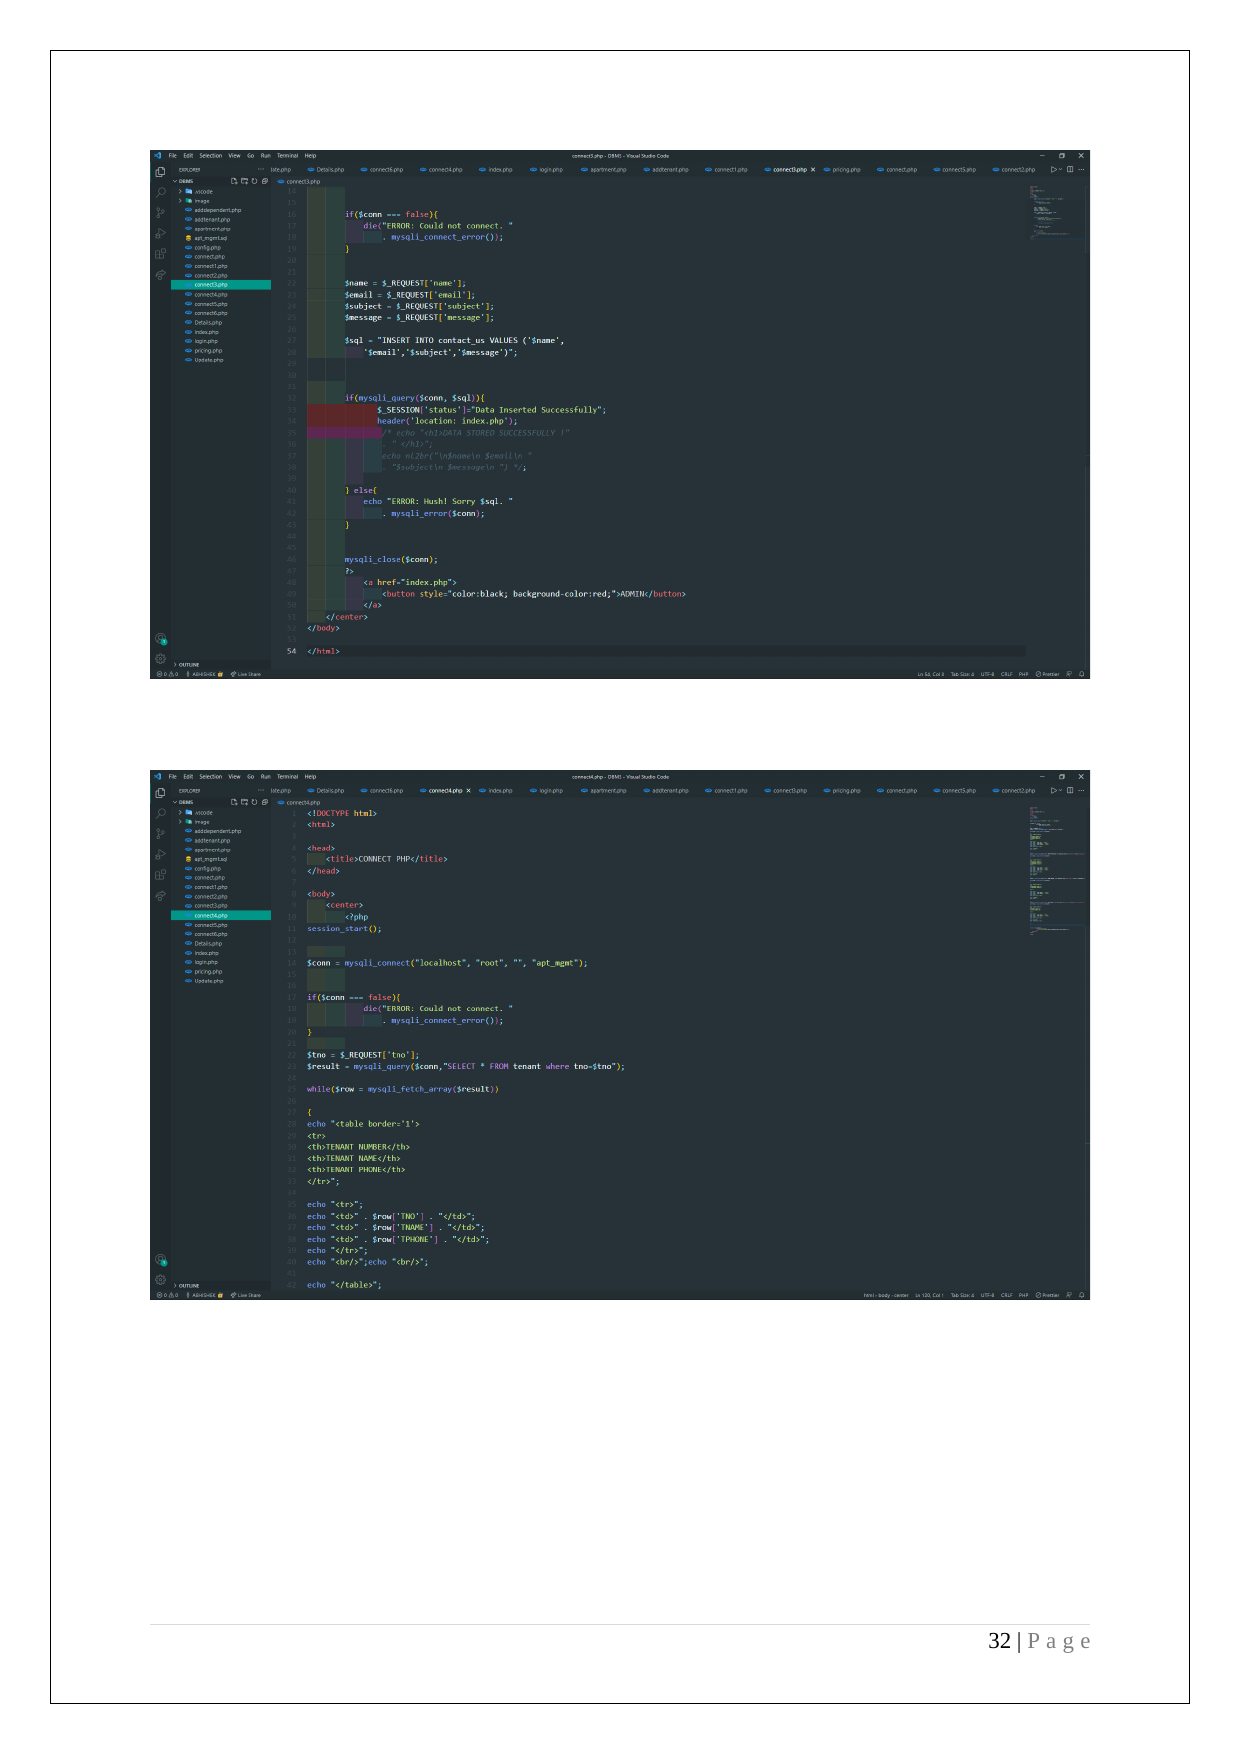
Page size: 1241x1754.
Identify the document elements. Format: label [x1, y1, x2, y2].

picture [150, 770, 1091, 1300]
picture [150, 150, 1091, 679]
